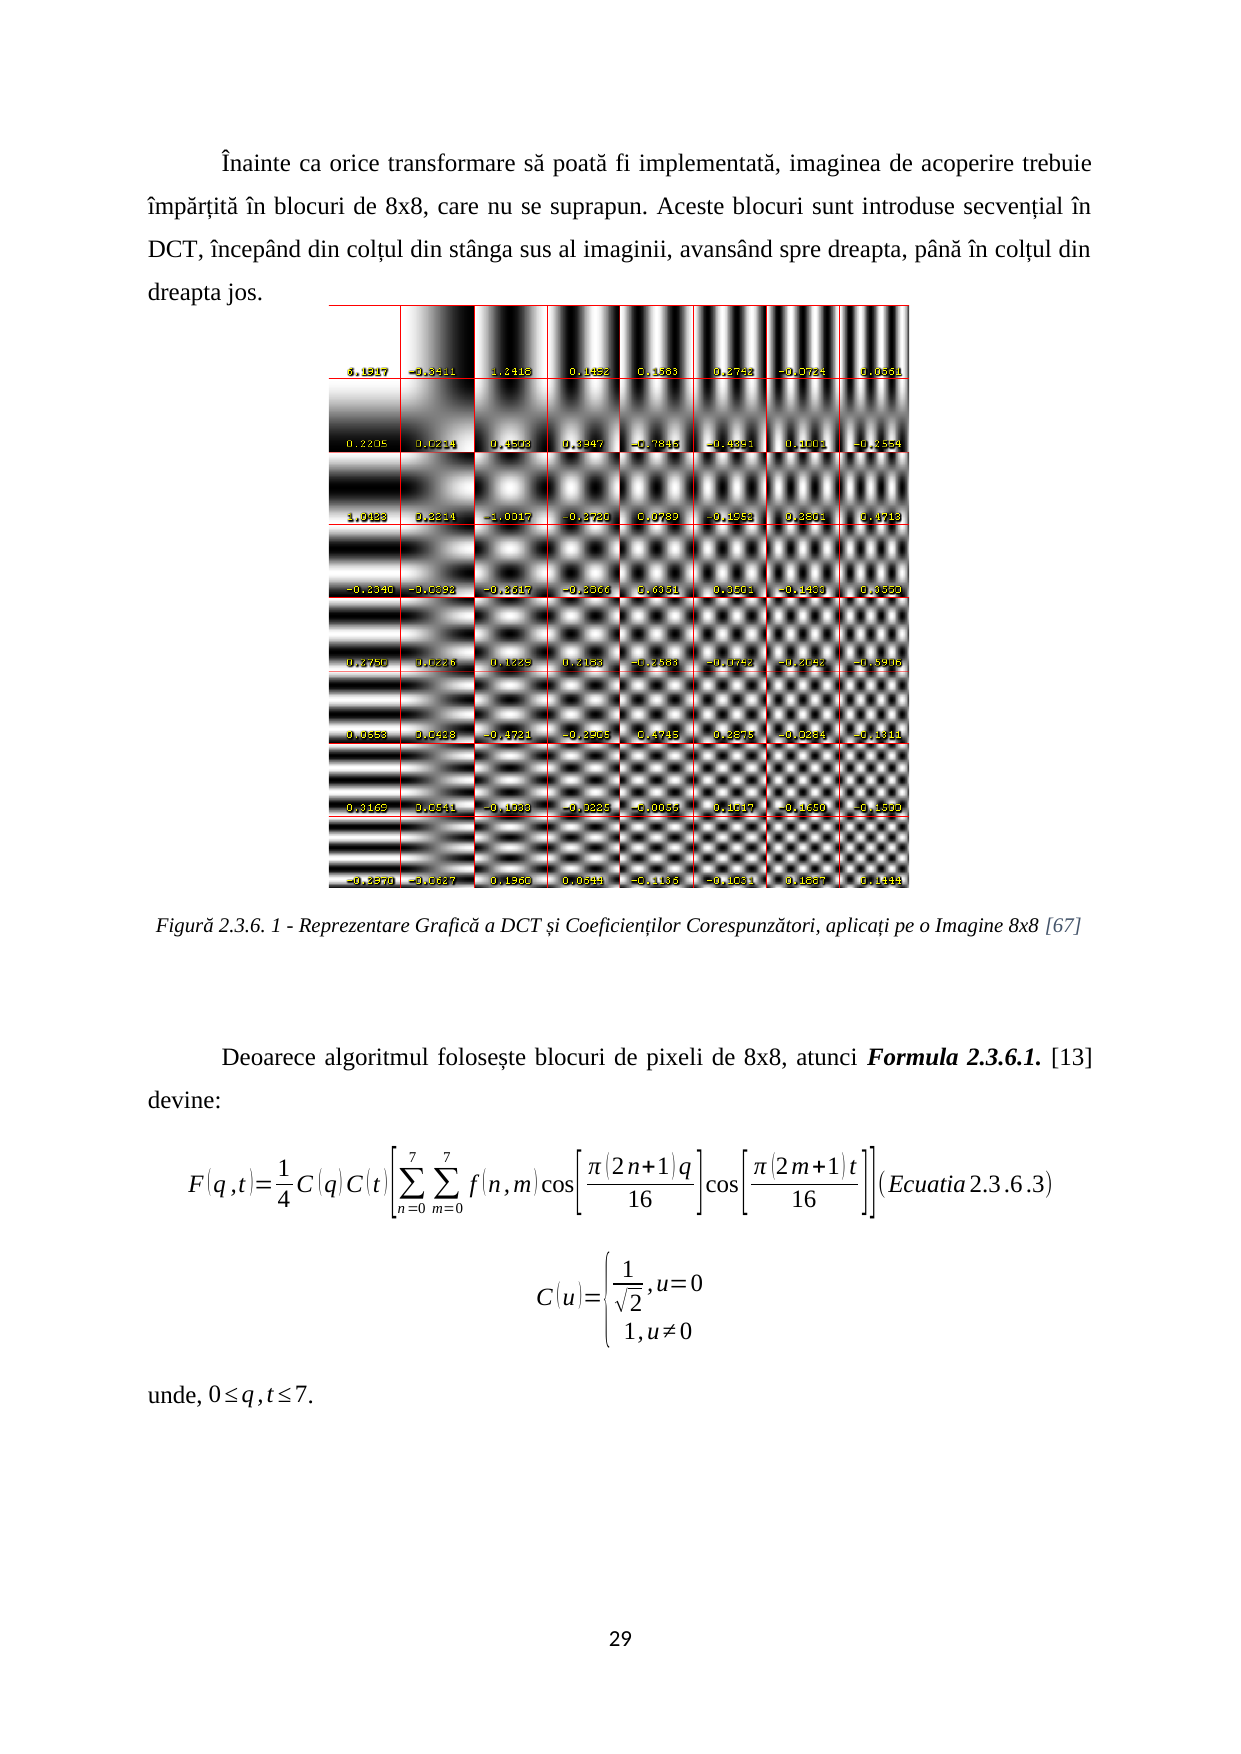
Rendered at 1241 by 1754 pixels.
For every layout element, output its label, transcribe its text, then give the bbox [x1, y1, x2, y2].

text unde, . [148, 1380, 1093, 1409]
text Înainte ca orice transformare să poată fi implementată, imaginea de acoperire trebuie împărțită în blocuri de 8x8, care nu se suprapun. Aceste blocuri sunt introduse secvențial în DCT, începând din colțul din stânga sus al imaginii, avansând spre dreapta, până în colțul din dreapta jos. [148, 148, 1093, 306]
text Deoarece algoritmul folosește blocuri de pixeli de 8x8, atunci Formula 2.3.6.1. devine: [148, 1042, 1093, 1114]
picture [327, 305, 909, 887]
